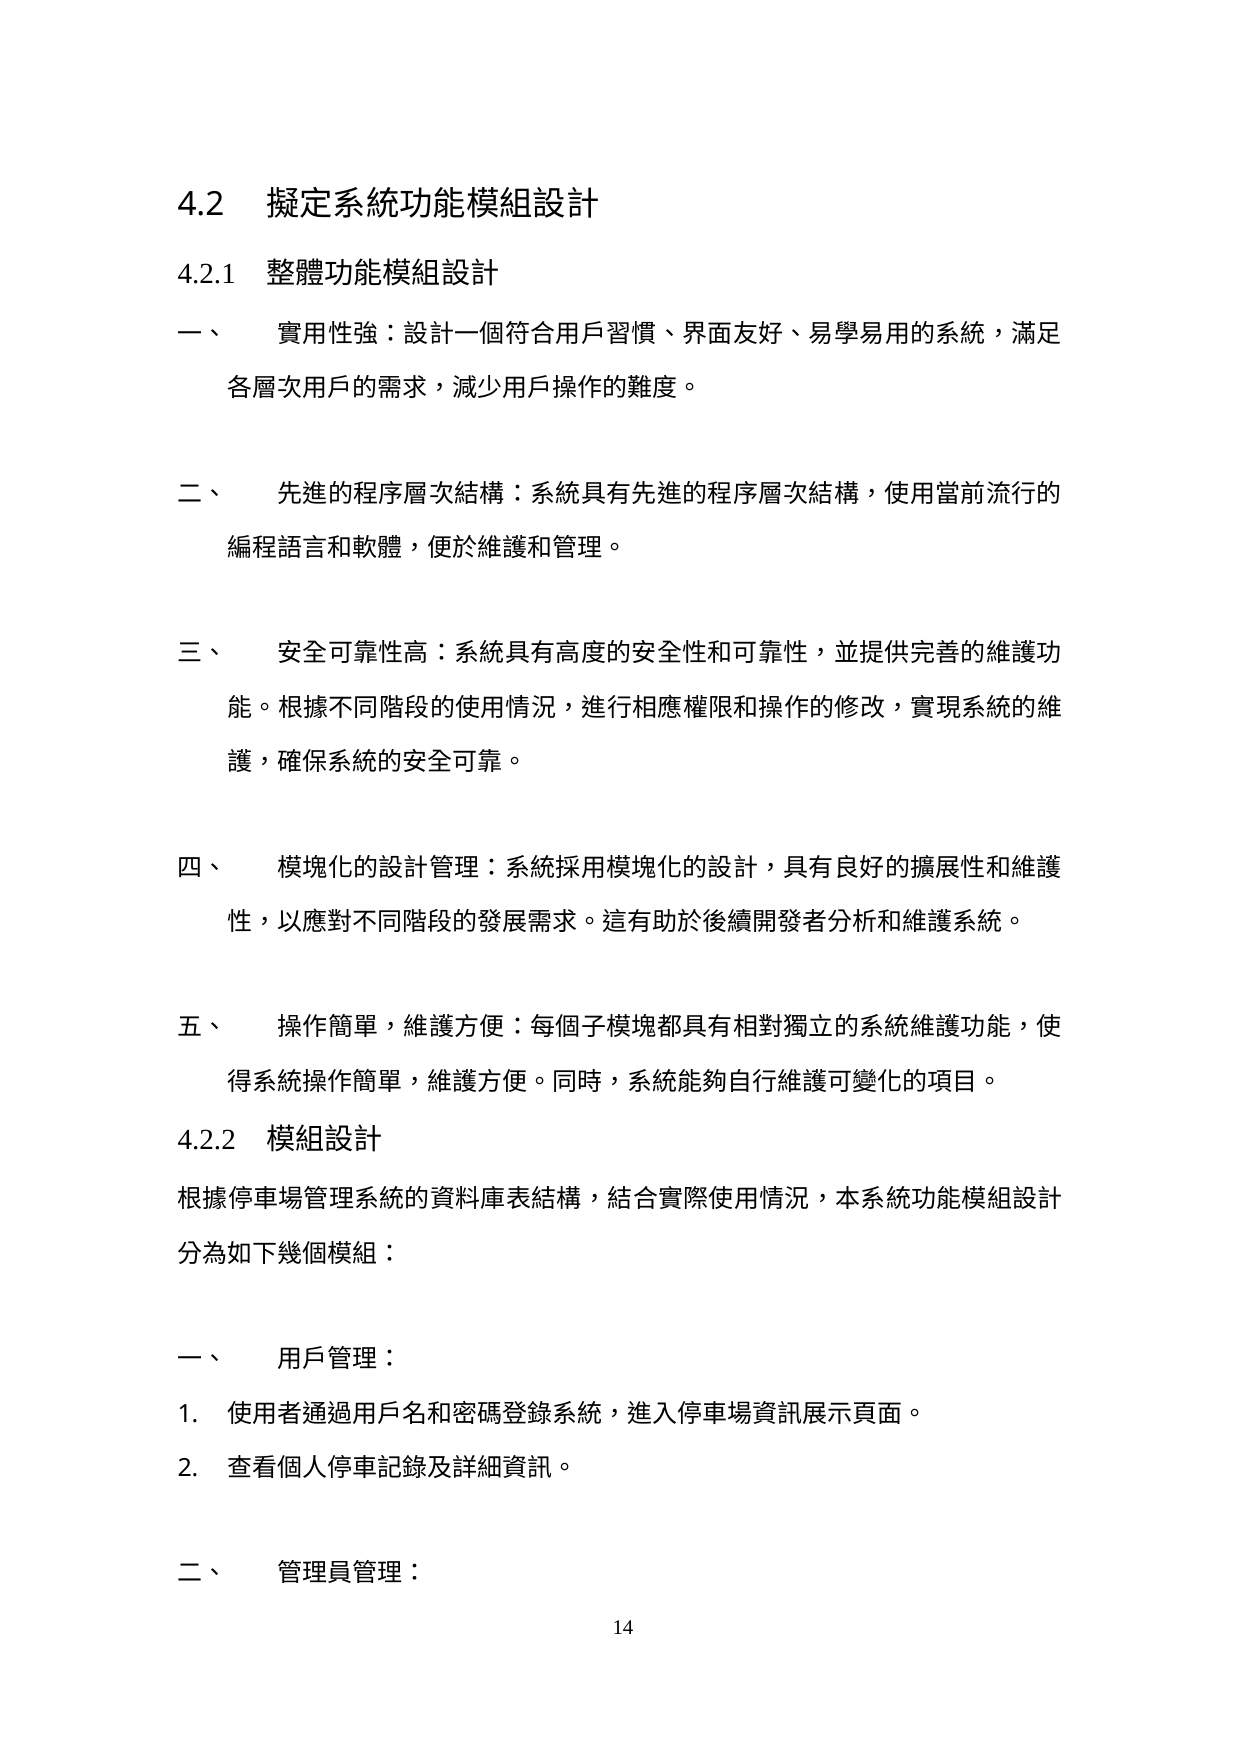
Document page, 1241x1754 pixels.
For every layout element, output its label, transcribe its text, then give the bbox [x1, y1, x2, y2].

list 用戶管理： [177, 1339, 1063, 1375]
list 實用性強：設計一個符合用戶習慣、界面友好、易學易用的系統，滿足各層次用戶的需求，減少用戶操作的難度。 [177, 313, 1063, 404]
subtitle 擬定系統功能模組設計 [177, 177, 1063, 226]
list 查看個人停車記錄及詳細資訊。 [177, 1447, 1063, 1484]
subtitle 整體功能模組設計 [177, 250, 1063, 292]
list 管理員管理： [177, 1553, 1063, 1589]
list 模塊化的設計管理：系統採用模塊化的設計，具有良好的擴展性和維護性，以應對不同階段的發展需求。這有助於後續開發者分析和維護系統。 [177, 847, 1063, 938]
list 安全可靠性高：系統具有高度的安全性和可靠性，並提供完善的維護功能。根據不同階段的使用情況，進行相應權限和操作的修改，實現系統的維護，確保系統的安全可靠。 [177, 633, 1063, 778]
subtitle 模組設計 [177, 1116, 1063, 1158]
list 先進的程序層次結構：系統具有先進的程序層次結構，使用當前流行的編程語言和軟體，便於維護和管理。 [177, 473, 1063, 564]
list 使用者通過用戶名和密碼登錄系統，進入停車場資訊展示頁面。 [177, 1393, 1063, 1429]
list 操作簡單，維護方便：每個子模塊都具有相對獨立的系統維護功能，使得系統操作簡單，維護方便。同時，系統能夠自行維護可變化的項目。 [177, 1007, 1063, 1097]
text 根據停車場管理系統的資料庫表結構，結合實際使用情況，本系統功能模組設計分為如下幾個模組： [177, 1179, 1063, 1269]
